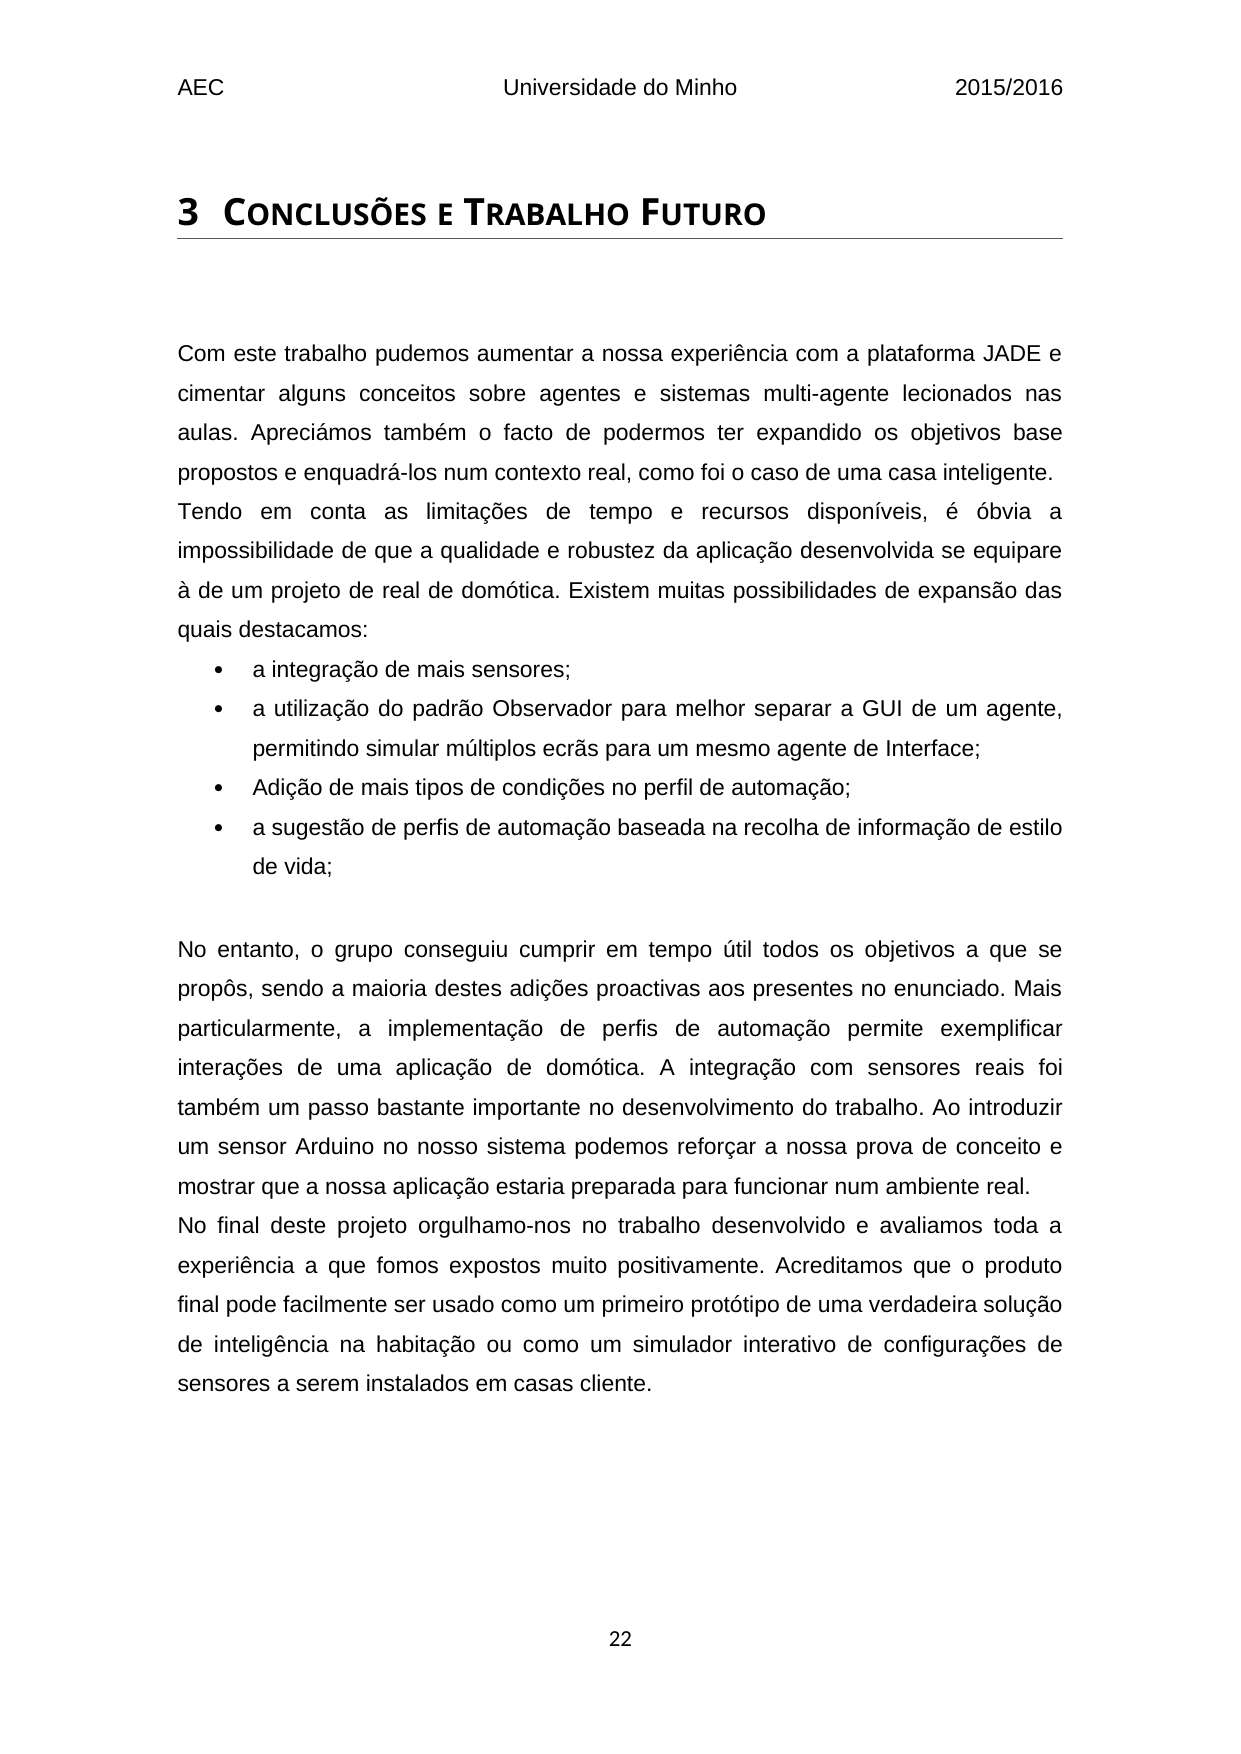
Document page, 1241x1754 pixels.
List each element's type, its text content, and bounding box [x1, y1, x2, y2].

subtitle Conclusões e Trabalho Futuro [177, 185, 1063, 238]
list Adição de mais tipos de condições no perfil de automação; [215, 774, 1063, 801]
text Tendo em conta as limitações de tempo e recursos disponíveis, é óbvia a impossibilidade de que a qualidade e robustez da aplicação desenvolvida se equipare à de um projeto de real de domótica. Existem muitas possibilidades de expansão das quais destacamos: [177, 498, 1063, 643]
text Com este trabalho pudemos aumentar a nossa experiência com a plataforma JADE e cimentar alguns conceitos sobre agentes e sistemas multi-agente lecionados nas aulas. Apreciámos também o facto de podermos ter expandido os objetivos base propostos e enquadrá-los num contexto real, como foi o caso de uma casa inteligente. [177, 340, 1063, 485]
list a sugestão de perfis de automação baseada na recolha de informação de estilo de vida; [215, 814, 1063, 880]
text No final deste projeto orgulhamo-nos no trabalho desenvolvido e avaliamos toda a experiência a que fomos expostos muito positivamente. Acreditamos que o produto final pode facilmente ser usado como um primeiro protótipo de uma verdadeira solução de inteligência na habitação ou como um simulador interativo de configurações de sensores a serem instalados em casas cliente. [177, 1212, 1063, 1397]
list a utilização do padrão Observador para melhor separar a GUI de um agente, permitindo simular múltiplos ecrãs para um mesmo agente de Interface; [215, 695, 1063, 761]
list a integração de mais sensores; [215, 656, 1063, 682]
text No entanto, o grupo conseguiu cumprir em tempo útil todos os objetivos a que se propôs, sendo a maioria destes adições proactivas aos presentes no enunciado. Mais particularmente, a implementação de perfis de automação permite exemplificar interações de uma aplicação de domótica. A integração com sensores reais foi também um passo bastante importante no desenvolvimento do trabalho. Ao introduzir um sensor Arduino no nosso sistema podemos reforçar a nossa prova de conceito e mostrar que a nossa aplicação estaria preparada para funcionar num ambiente real. [177, 936, 1063, 1199]
